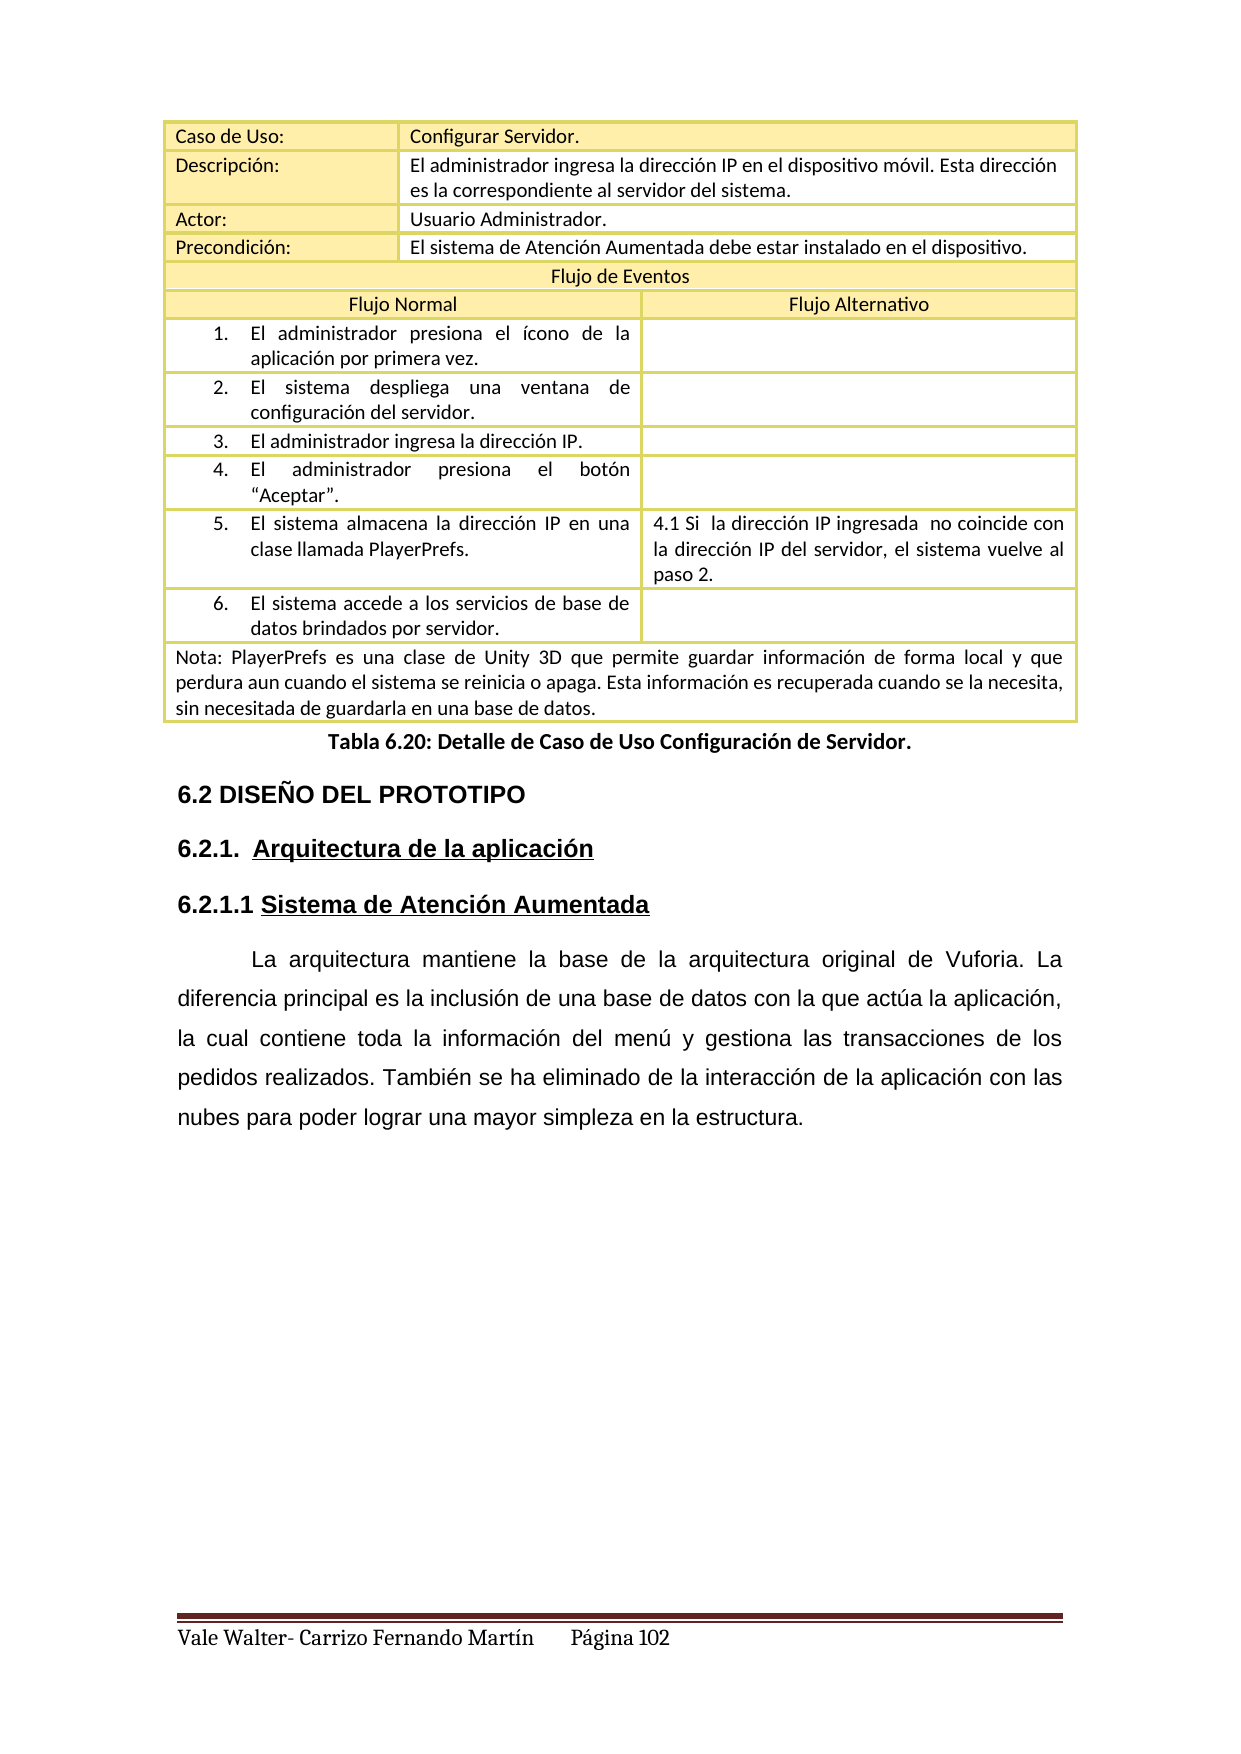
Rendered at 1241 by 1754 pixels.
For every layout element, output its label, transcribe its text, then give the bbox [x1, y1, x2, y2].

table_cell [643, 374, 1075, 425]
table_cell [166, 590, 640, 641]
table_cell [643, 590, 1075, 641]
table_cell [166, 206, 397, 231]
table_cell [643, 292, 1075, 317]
text Tabla 6.20: Detalle de Caso de Uso Configuración de Servidor. [177, 723, 1063, 755]
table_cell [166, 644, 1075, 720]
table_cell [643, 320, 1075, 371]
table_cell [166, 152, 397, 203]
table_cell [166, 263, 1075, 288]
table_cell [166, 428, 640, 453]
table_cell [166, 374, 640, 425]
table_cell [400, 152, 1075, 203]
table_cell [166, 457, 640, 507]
text 6.2.1.1 Sistema de Atención Aumentada [177, 890, 1063, 919]
list Arquitectura de la aplicación [177, 834, 1063, 863]
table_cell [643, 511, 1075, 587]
text 6.2 DISEÑO DEL PROTOTIPO [177, 780, 1063, 809]
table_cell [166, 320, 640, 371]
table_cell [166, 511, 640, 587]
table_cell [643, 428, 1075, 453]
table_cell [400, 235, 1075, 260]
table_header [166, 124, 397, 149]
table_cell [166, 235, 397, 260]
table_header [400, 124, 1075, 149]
text La arquitectura mantiene la base de la arquitectura original de Vuforia. La diferencia principal es la inclusión de una base de datos con la que actúa la aplicación, la cual contiene toda la información del menú y gestiona las transacciones de los pedidos realizados. También se ha eliminado de la interacción de la aplicación con las nubes para poder lograr una mayor simpleza en la estructura. [177, 946, 1063, 1130]
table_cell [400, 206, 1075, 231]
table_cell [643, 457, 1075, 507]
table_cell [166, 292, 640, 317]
